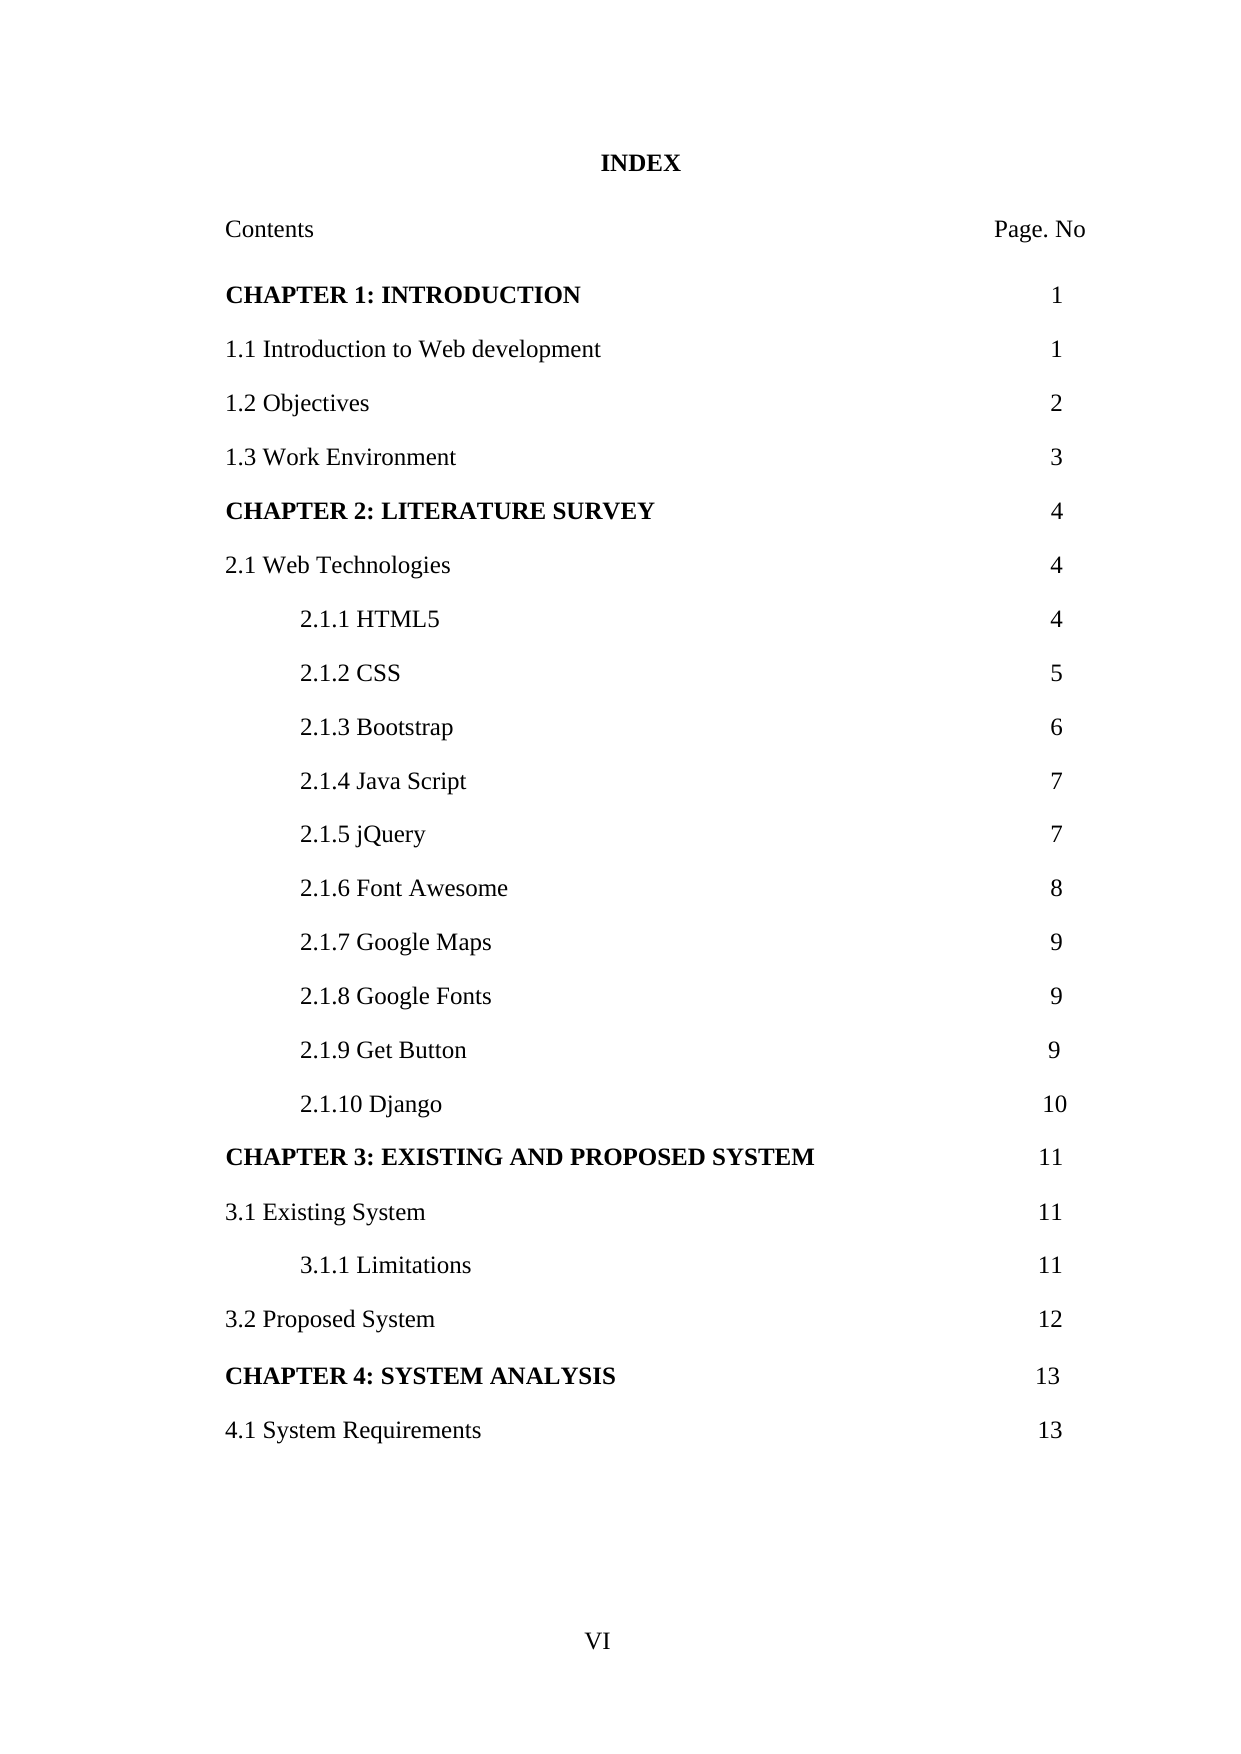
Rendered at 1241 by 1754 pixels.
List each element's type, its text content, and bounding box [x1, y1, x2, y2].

text Contents Page. No [225, 214, 1105, 243]
subtitle INDEX [224, 148, 1057, 177]
